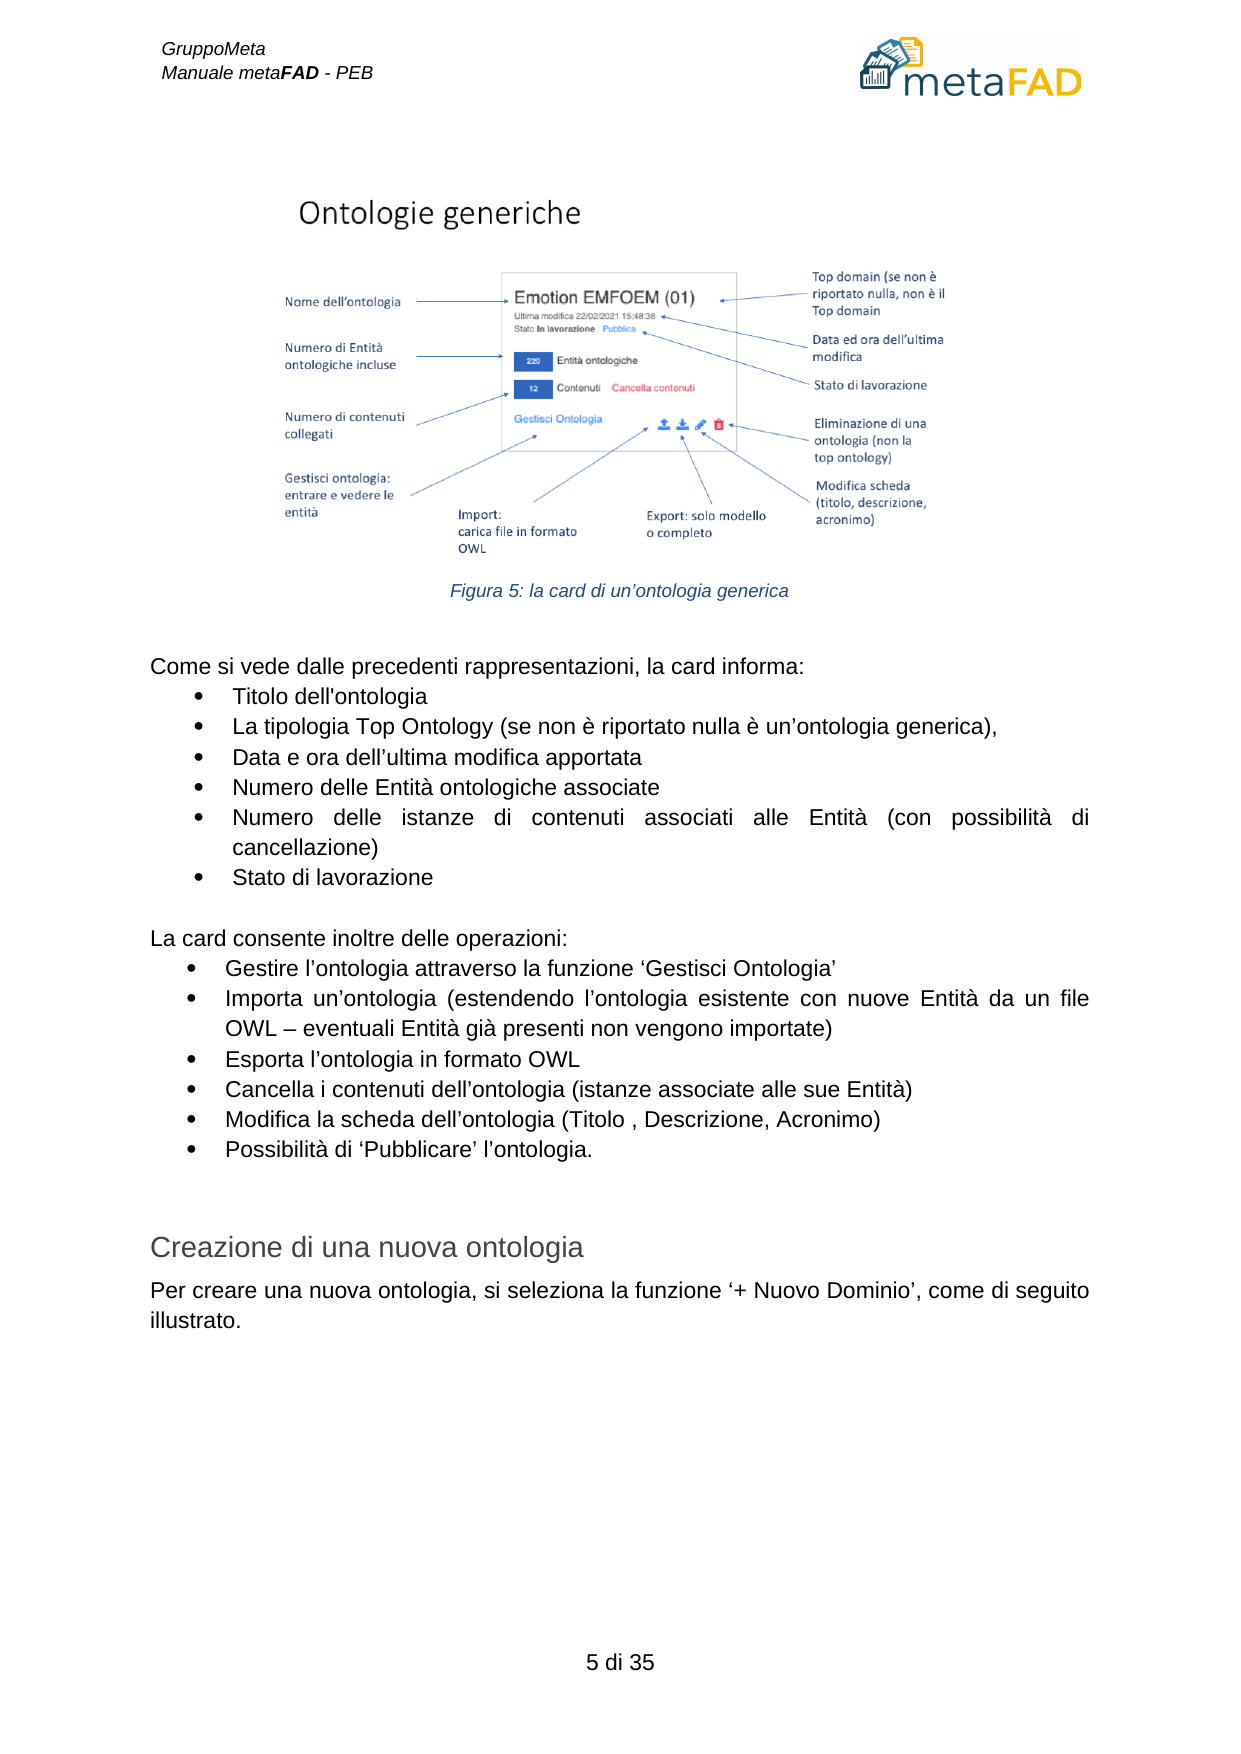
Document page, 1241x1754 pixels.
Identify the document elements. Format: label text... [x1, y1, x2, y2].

list Esporta l’ontologia in formato OWL [187, 1046, 1090, 1072]
subtitle Creazione di una nuova ontologia [150, 1230, 1090, 1263]
list Data e ora dell’ultima modifica apportata [194, 743, 1090, 770]
text Come si vede dalle precedenti rappresentazioni, la card informa: [150, 653, 1090, 679]
list Titolo dell'ontologia [194, 683, 1090, 709]
picture [860, 37, 1082, 96]
text Per creare una nuova ontologia, si seleziona la funzione ‘+ Nuovo Dominio’, come di seguito illustrato. [150, 1277, 1090, 1333]
list La tipologia Top Ontology (se non è riportato nulla è un’ontologia generica), [194, 713, 1090, 739]
list Cancella i contenuti dell’ontologia (istanze associate alle sue Entità) [187, 1076, 1090, 1102]
list Stato di lavorazione [194, 864, 1090, 891]
list Gestire l’ontologia attraverso la funzione ‘Gestisci Ontologia’ [187, 955, 1090, 981]
list Modifica la scheda dell’ontologia (Titolo , Descrizione, Acronimo) [187, 1106, 1090, 1132]
picture [241, 150, 1000, 577]
list Numero delle istanze di contenuti associati alle Entità (con possibilità di cancellazione) [194, 804, 1090, 860]
list Importa un’ontologia (estendendo l’ontologia esistente con nuove Entità da un file OWL – eventuali Entità già presenti non vengono importate) [187, 985, 1090, 1042]
text La card consente inoltre delle operazioni: [150, 925, 1090, 951]
list Possibilità di ‘Pubblicare’ l’ontologia. [187, 1136, 1090, 1162]
list Numero delle Entità ontologiche associate [194, 774, 1090, 800]
